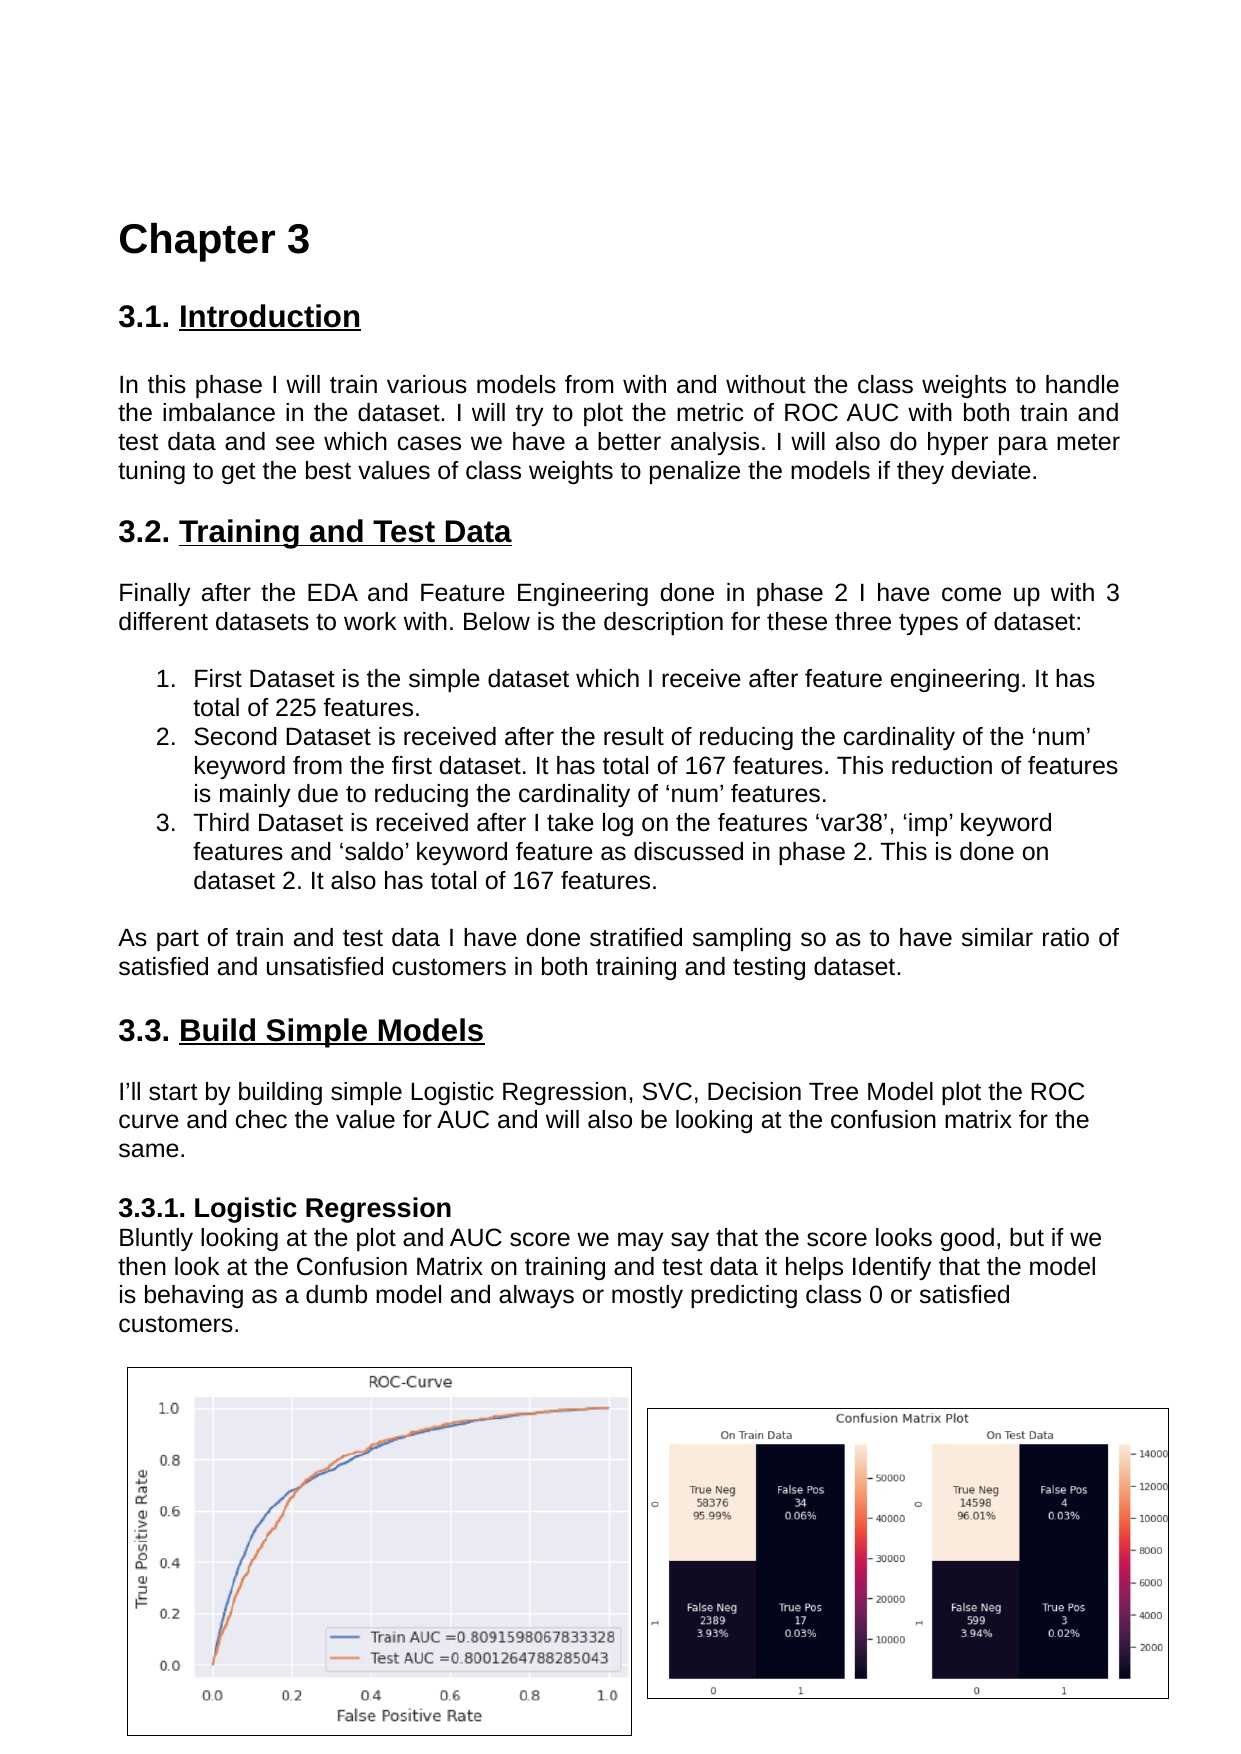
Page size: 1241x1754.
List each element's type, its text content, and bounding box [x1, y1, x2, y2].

text 3.2. Training and Test Data [118, 513, 1122, 549]
list Third Dataset is received after I take log on the features ‘var38’, ‘imp’ keyword features and ‘saldo’ keyword feature as discussed in phase 2. This is done on dataset 2. It also has total of 167 features. [156, 808, 1122, 894]
text 3.3.1. Logistic Regression [118, 1192, 1122, 1223]
text Bluntly looking at the plot and AUC score we may say that the score looks good, but if we then look at the Confusion Matrix on training and test data it helps Identify that the model is behaving as a dumb model and always or mostly predicting class 0 or satisfied customers. [118, 1223, 1122, 1338]
list Second Dataset is received after the result of reducing the cardinality of the ‘num’ keyword from the first dataset. It has total of 167 features. This reduction of features is mainly due to reducing the cardinality of ‘num’ features. [156, 722, 1122, 808]
text 3.3. Build Simple Models [118, 1012, 1122, 1048]
text In this phase I will train various models from with and without the class weights to handle the imbalance in the dataset. I will try to plot the metric of ROC AUC with both train and test data and see which cases we have a better analysis. I will also do hyper para meter tuning to get the best values of class weights to penalize the models if they deviate. [118, 370, 1122, 485]
text 3.1. Introduction [118, 298, 1122, 334]
list First Dataset is the simple dataset which I receive after feature engineering. It has total of 225 features. [156, 664, 1122, 722]
text Chapter 3 [118, 214, 1122, 262]
picture [648, 1409, 1168, 1698]
text Finally after the EDA and Feature Engineering done in phase 2 I have come up with 3 different datasets to work with. Below is the description for these three types of dataset: [118, 578, 1122, 636]
text As part of train and test data I have done stratified sampling so as to have similar ratio of satisfied and unsatisfied customers in both training and testing dataset. [118, 923, 1122, 981]
text I’ll start by building simple Logistic Regression, SVC, Decision Tree Model plot the ROC curve and chec the value for AUC and will also be looking at the confusion matrix for the same. [118, 1077, 1122, 1163]
picture [128, 1368, 631, 1734]
